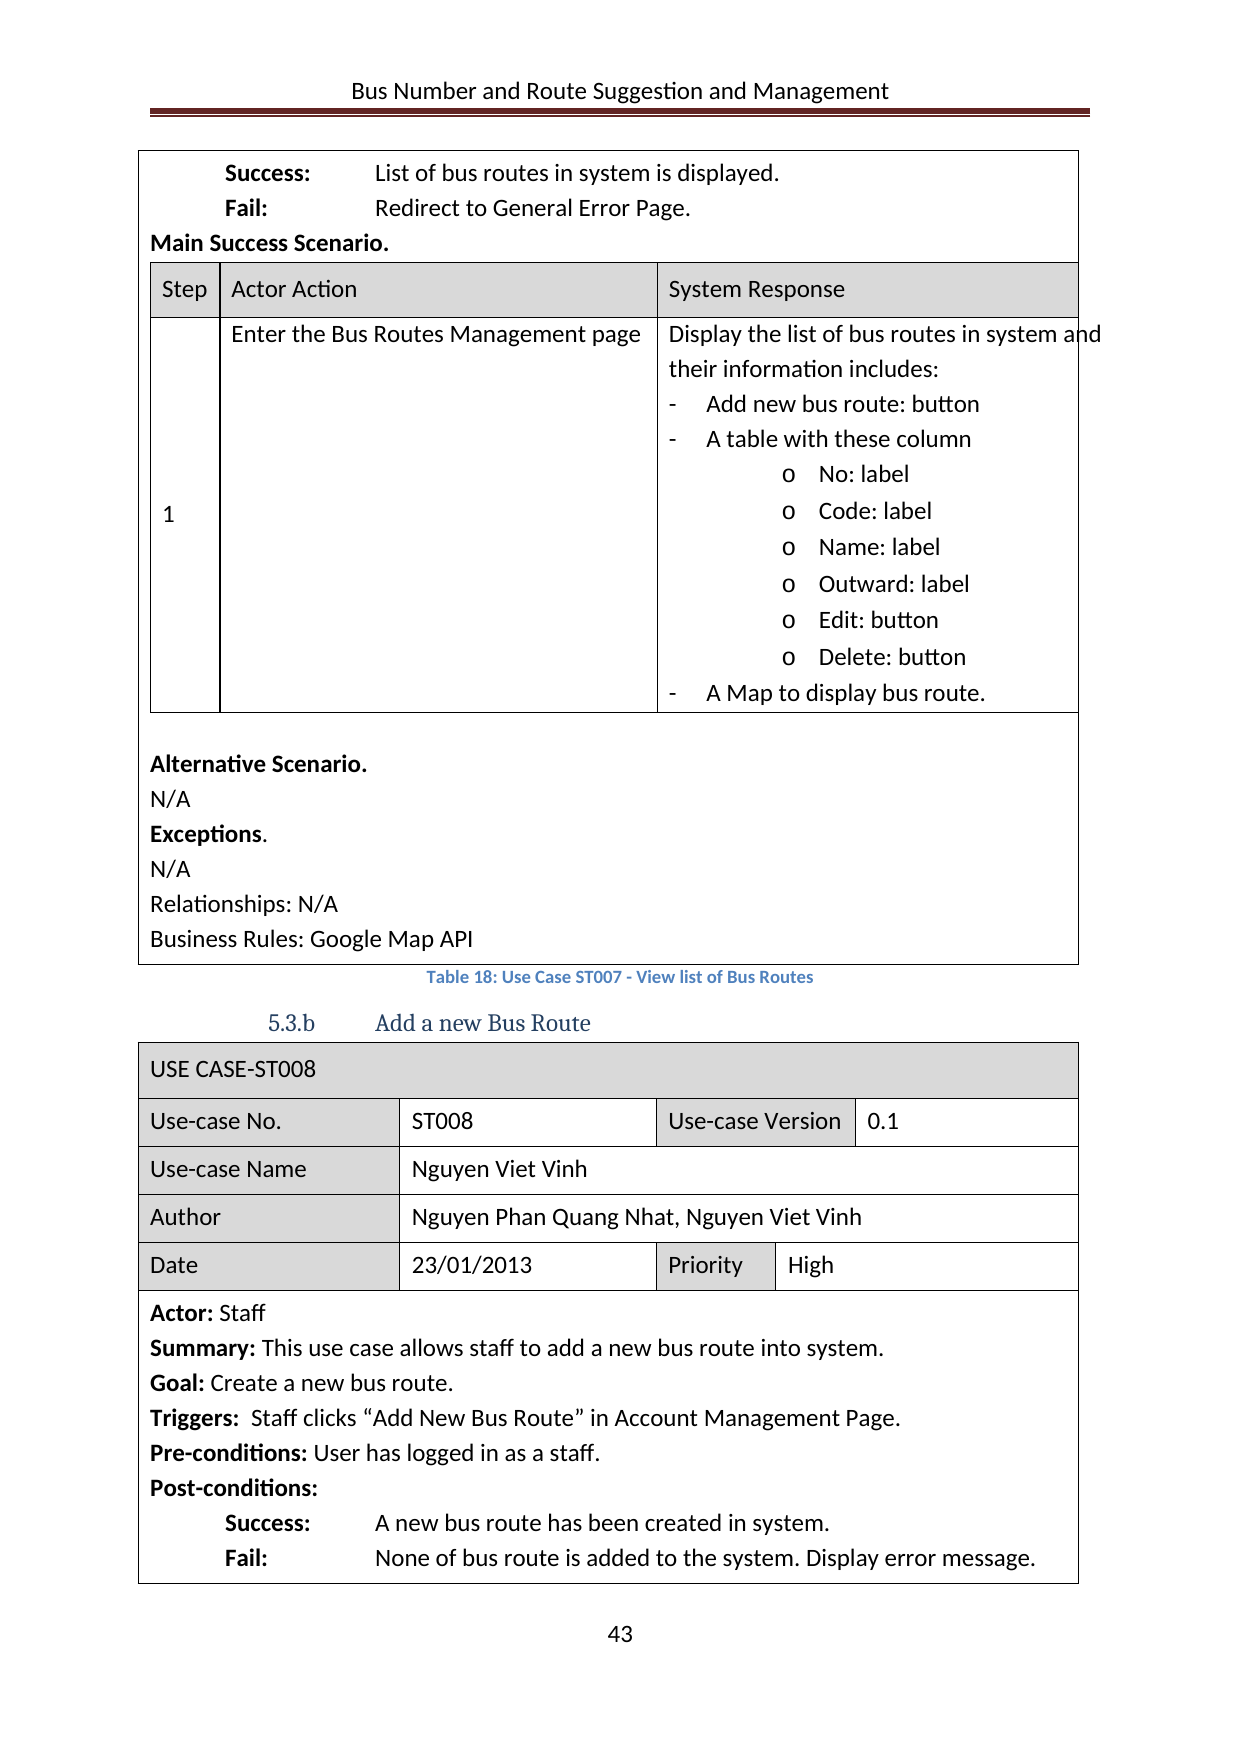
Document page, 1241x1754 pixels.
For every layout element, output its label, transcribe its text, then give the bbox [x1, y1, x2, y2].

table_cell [139, 151, 1078, 964]
table_cell 0.1 [856, 1099, 1078, 1146]
table_cell Use-case No. [139, 1099, 399, 1146]
table_cell Use-case Version [657, 1099, 855, 1146]
table_cell Nguyen Phan Quang Nhat, Nguyen Viet Vinh [400, 1195, 1078, 1242]
subtitle Add a new Bus Route [268, 1008, 1090, 1037]
table_cell High [776, 1243, 1078, 1290]
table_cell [139, 1291, 1078, 1583]
table_cell Date [139, 1243, 399, 1290]
table_cell Use-case Name [139, 1147, 399, 1194]
text Table 18: Use Case ST007 - View list of Bus Routes [150, 965, 1090, 988]
table_cell Nguyen Viet Vinh [400, 1147, 1078, 1194]
table_cell Priority [657, 1243, 775, 1290]
table_cell ST008 [400, 1099, 656, 1146]
table_header USE CASE-ST008 [139, 1043, 1078, 1098]
table_cell Author [139, 1195, 399, 1242]
table_cell 23/01/2013 [400, 1243, 656, 1290]
